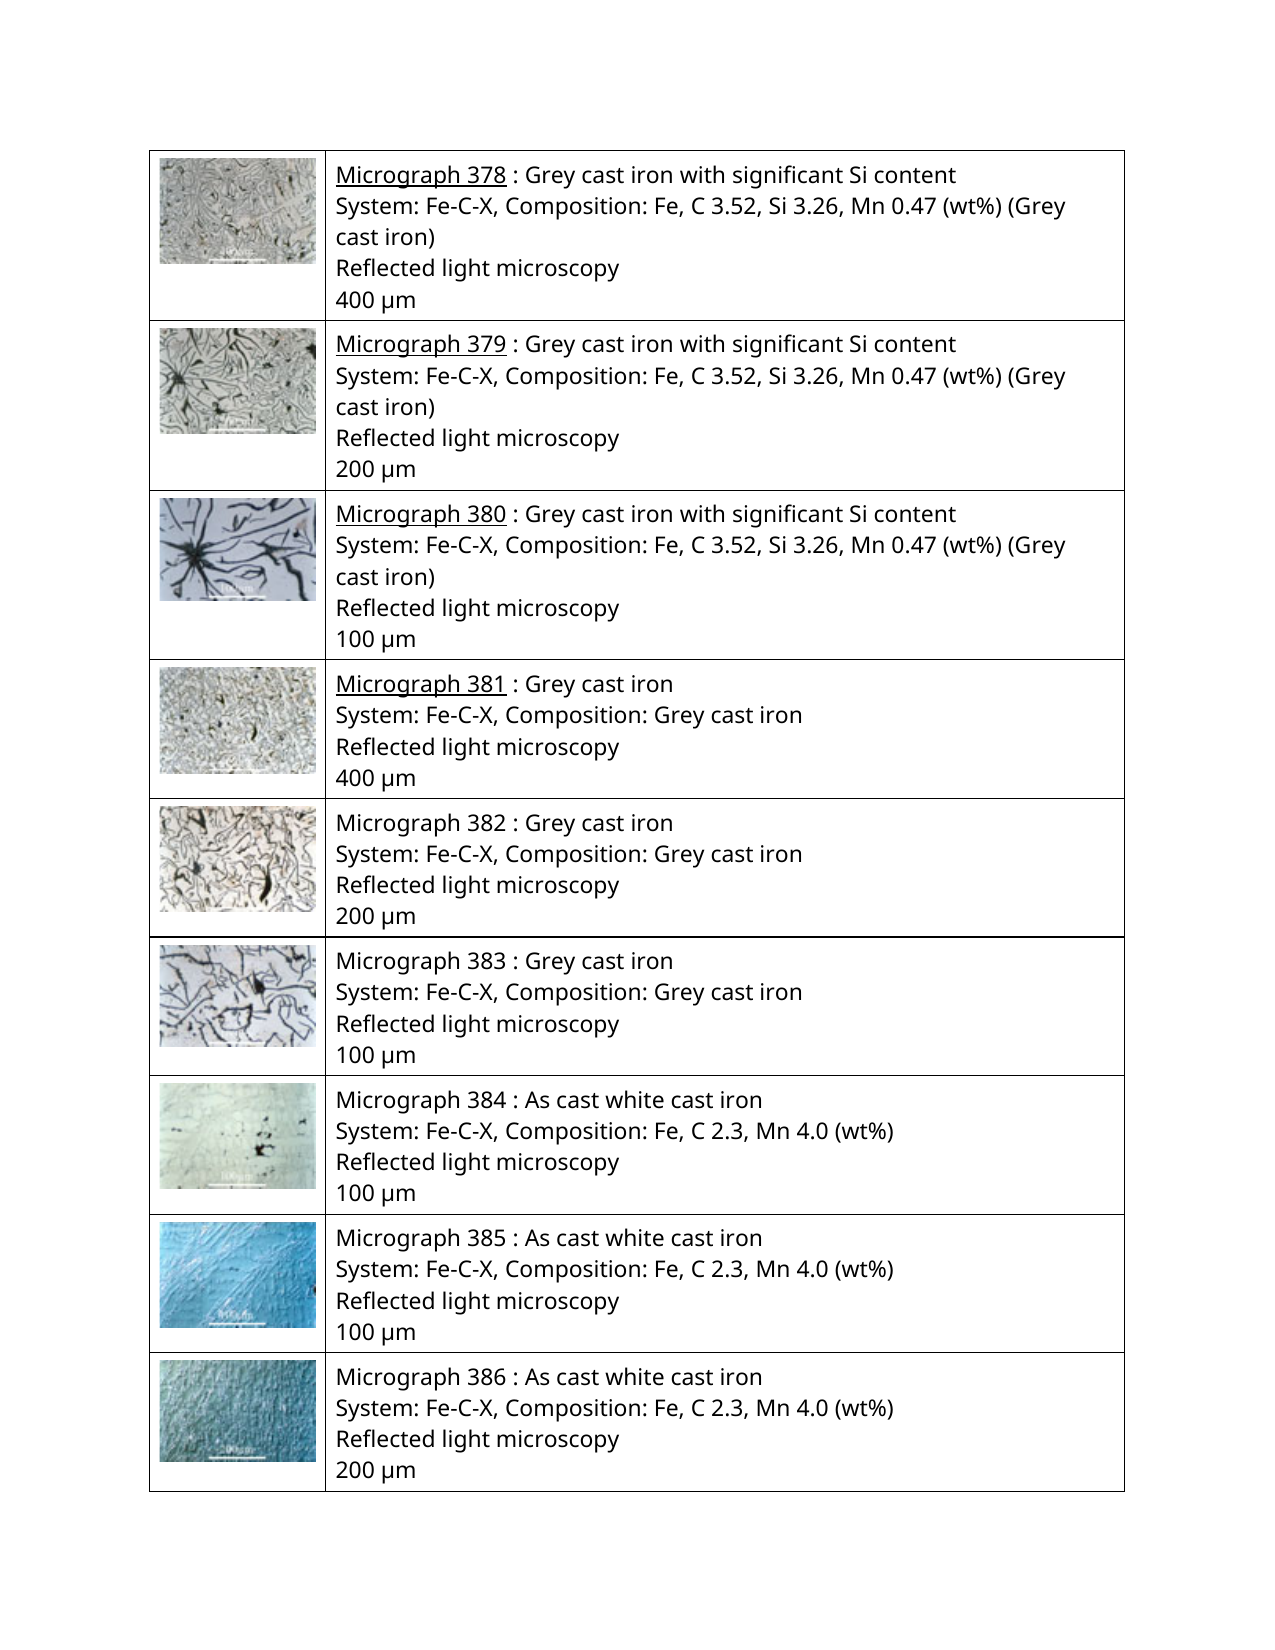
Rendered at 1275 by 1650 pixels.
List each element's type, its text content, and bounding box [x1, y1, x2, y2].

table_cell Micrograph 385 : As cast white cast iron System: Fe-C-X, Composition: Fe, C 2.3, Mn 4.0 (wt%) Reflected light microscopy 100 μm [326, 1215, 1124, 1352]
picture [159, 945, 316, 1047]
picture [159, 1360, 316, 1462]
picture [159, 498, 316, 601]
table_cell Micrograph 380 : Grey cast iron with significant Si content System: Fe-C-X, Composition: Fe, C 3.52, Si 3.26, Mn 0.47 (wt%) (Grey cast iron) Reflected light microscopy 100 μm [326, 491, 1124, 659]
table_cell Micrograph 378 : Grey cast iron with significant Si content System: Fe-C-X, Composition: Fe, C 3.52, Si 3.26, Mn 0.47 (wt%) (Grey cast iron) Reflected light microscopy 400 μm [326, 151, 1124, 320]
picture [159, 667, 316, 774]
table_cell [150, 1215, 325, 1352]
table_cell [150, 1076, 325, 1213]
table_cell Micrograph 379 : Grey cast iron with significant Si content System: Fe-C-X, Composition: Fe, C 3.52, Si 3.26, Mn 0.47 (wt%) (Grey cast iron) Reflected light microscopy 200 μm [326, 321, 1124, 489]
picture [159, 806, 316, 912]
table_cell Micrograph 382 : Grey cast iron System: Fe-C-X, Composition: Grey cast iron Reflected light microscopy 200 μm [326, 799, 1124, 936]
table_cell [150, 151, 325, 320]
table_cell [150, 938, 325, 1075]
picture [159, 328, 316, 434]
table_cell [150, 799, 325, 936]
picture [159, 1083, 316, 1189]
table_cell Micrograph 383 : Grey cast iron System: Fe-C-X, Composition: Grey cast iron Reflected light microscopy 100 μm [326, 938, 1124, 1075]
table_cell [150, 491, 325, 659]
table_cell Micrograph 386 : As cast white cast iron System: Fe-C-X, Composition: Fe, C 2.3, Mn 4.0 (wt%) Reflected light microscopy 200 μm [326, 1353, 1124, 1491]
table_cell Micrograph 384 : As cast white cast iron System: Fe-C-X, Composition: Fe, C 2.3, Mn 4.0 (wt%) Reflected light microscopy 100 μm [326, 1076, 1124, 1213]
table_cell [150, 321, 325, 489]
table_cell [150, 660, 325, 798]
picture [159, 1222, 316, 1328]
table_cell [150, 1353, 325, 1491]
picture [159, 158, 316, 264]
table_cell Micrograph 381 : Grey cast iron System: Fe-C-X, Composition: Grey cast iron Reflected light microscopy 400 μm [326, 660, 1124, 798]
